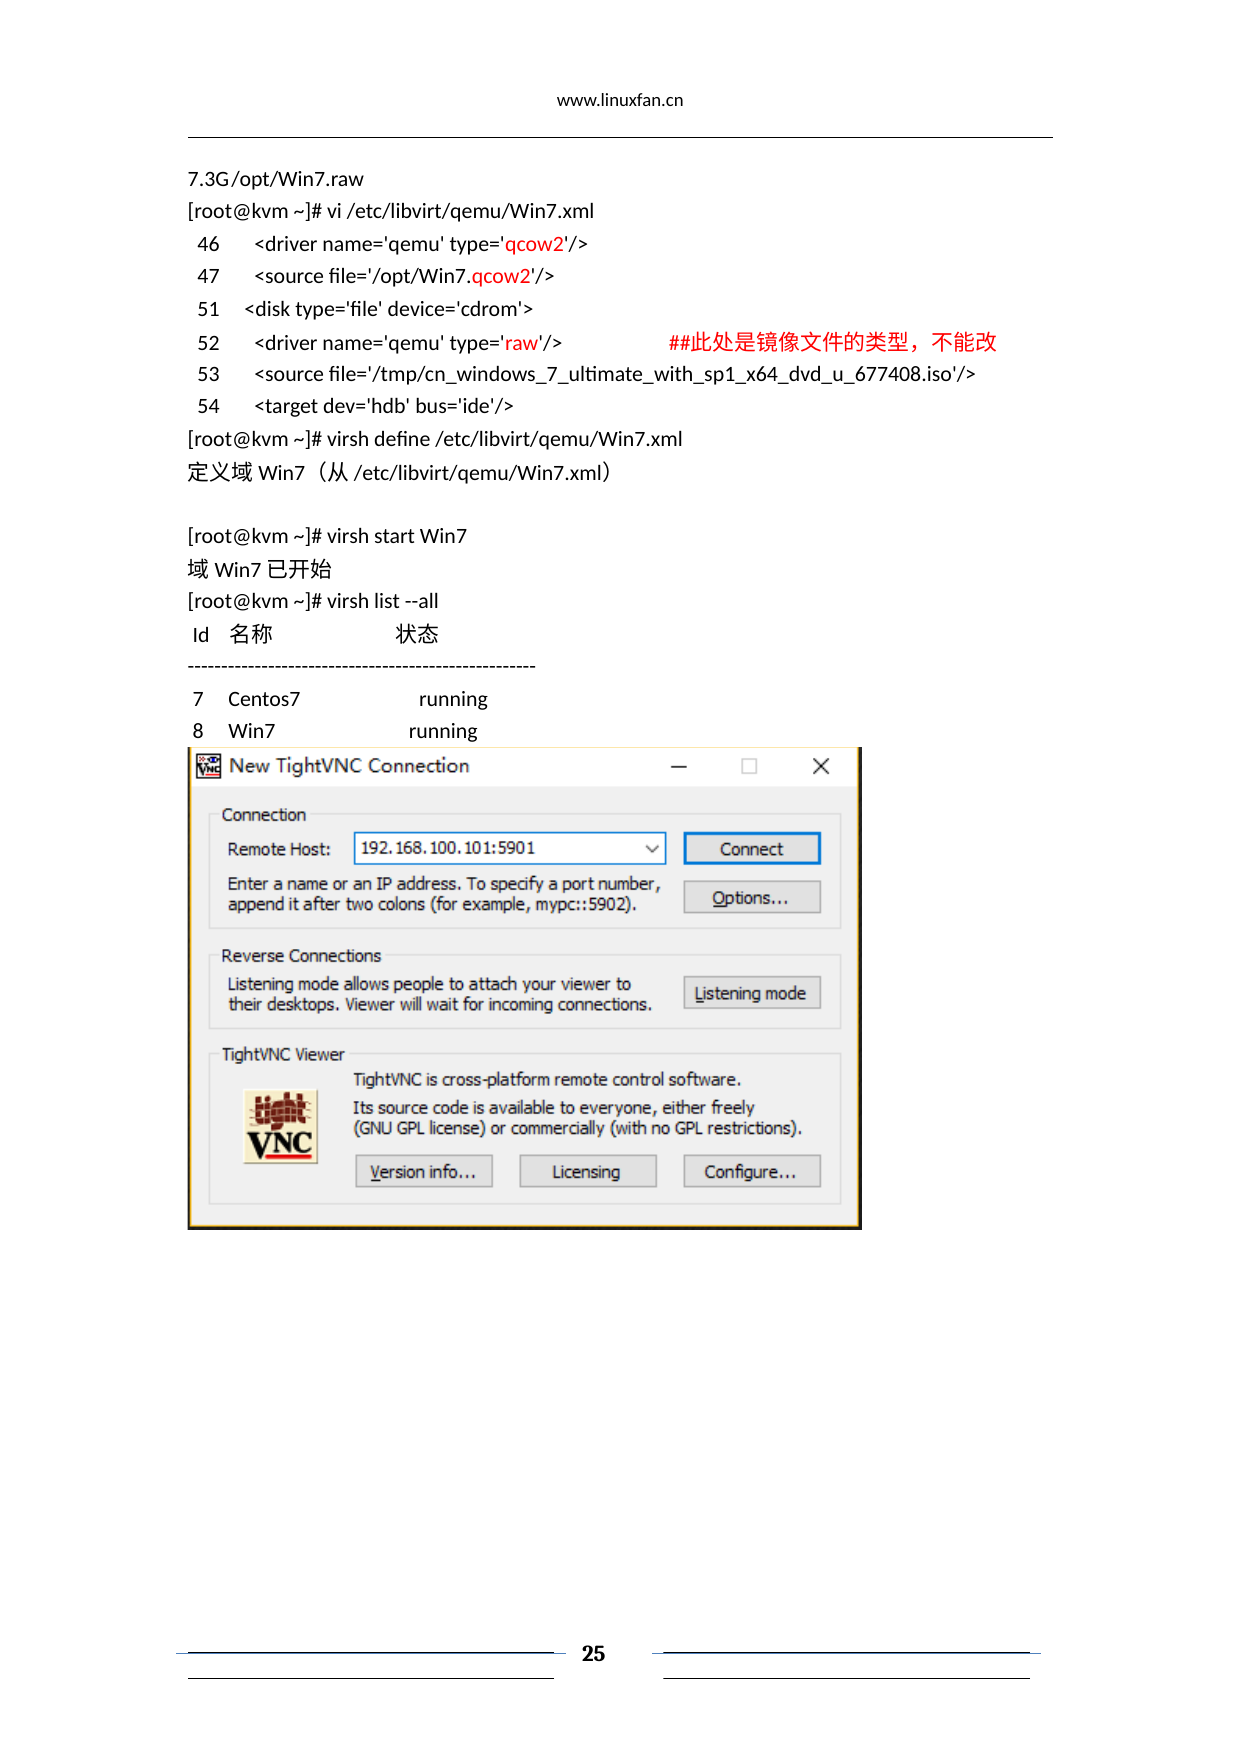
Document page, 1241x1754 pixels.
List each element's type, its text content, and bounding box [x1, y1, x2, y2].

text [root@kvm ~]# virsh start Win7 [187, 519, 1053, 552]
text 47 <source file='/opt/Win7.qcow2'/> [187, 259, 1053, 292]
text 8 Win7 running [187, 714, 1053, 747]
text [root@kvm ~]# virsh list --all [187, 584, 1053, 617]
text 定义域 Win7（从 /etc/libvirt/qemu/Win7.xml） [187, 454, 1053, 487]
text [root@kvm ~]# vi /etc/libvirt/qemu/Win7.xml [187, 194, 1053, 227]
text [root@kvm ~]# virsh define /etc/libvirt/qemu/Win7.xml [187, 422, 1053, 454]
text 46 <driver name='qemu' type='qcow2'/> [187, 227, 1053, 259]
text 7.3G /opt/Win7.raw [187, 162, 1053, 194]
text 54 <target dev='hdb' bus='ide'/> [187, 389, 1053, 422]
text 7 Centos7 running [187, 682, 1053, 714]
text 51 <disk type='file' device='cdrom'> [187, 292, 1053, 324]
text ---------------------------------------------------- [187, 649, 1053, 682]
text 53 <source file='/tmp/cn_windows_7_ultimate_with_sp1_x64_dvd_u_677408.iso'/> [187, 357, 1053, 389]
text 域 Win7 已开始 [187, 552, 1053, 584]
text Id 名称 状态 [187, 617, 1053, 649]
text 52 <driver name='qemu' type='raw'/> ##此处是镜像文件的类型，不能改 [187, 324, 1053, 357]
picture [187, 747, 862, 1230]
